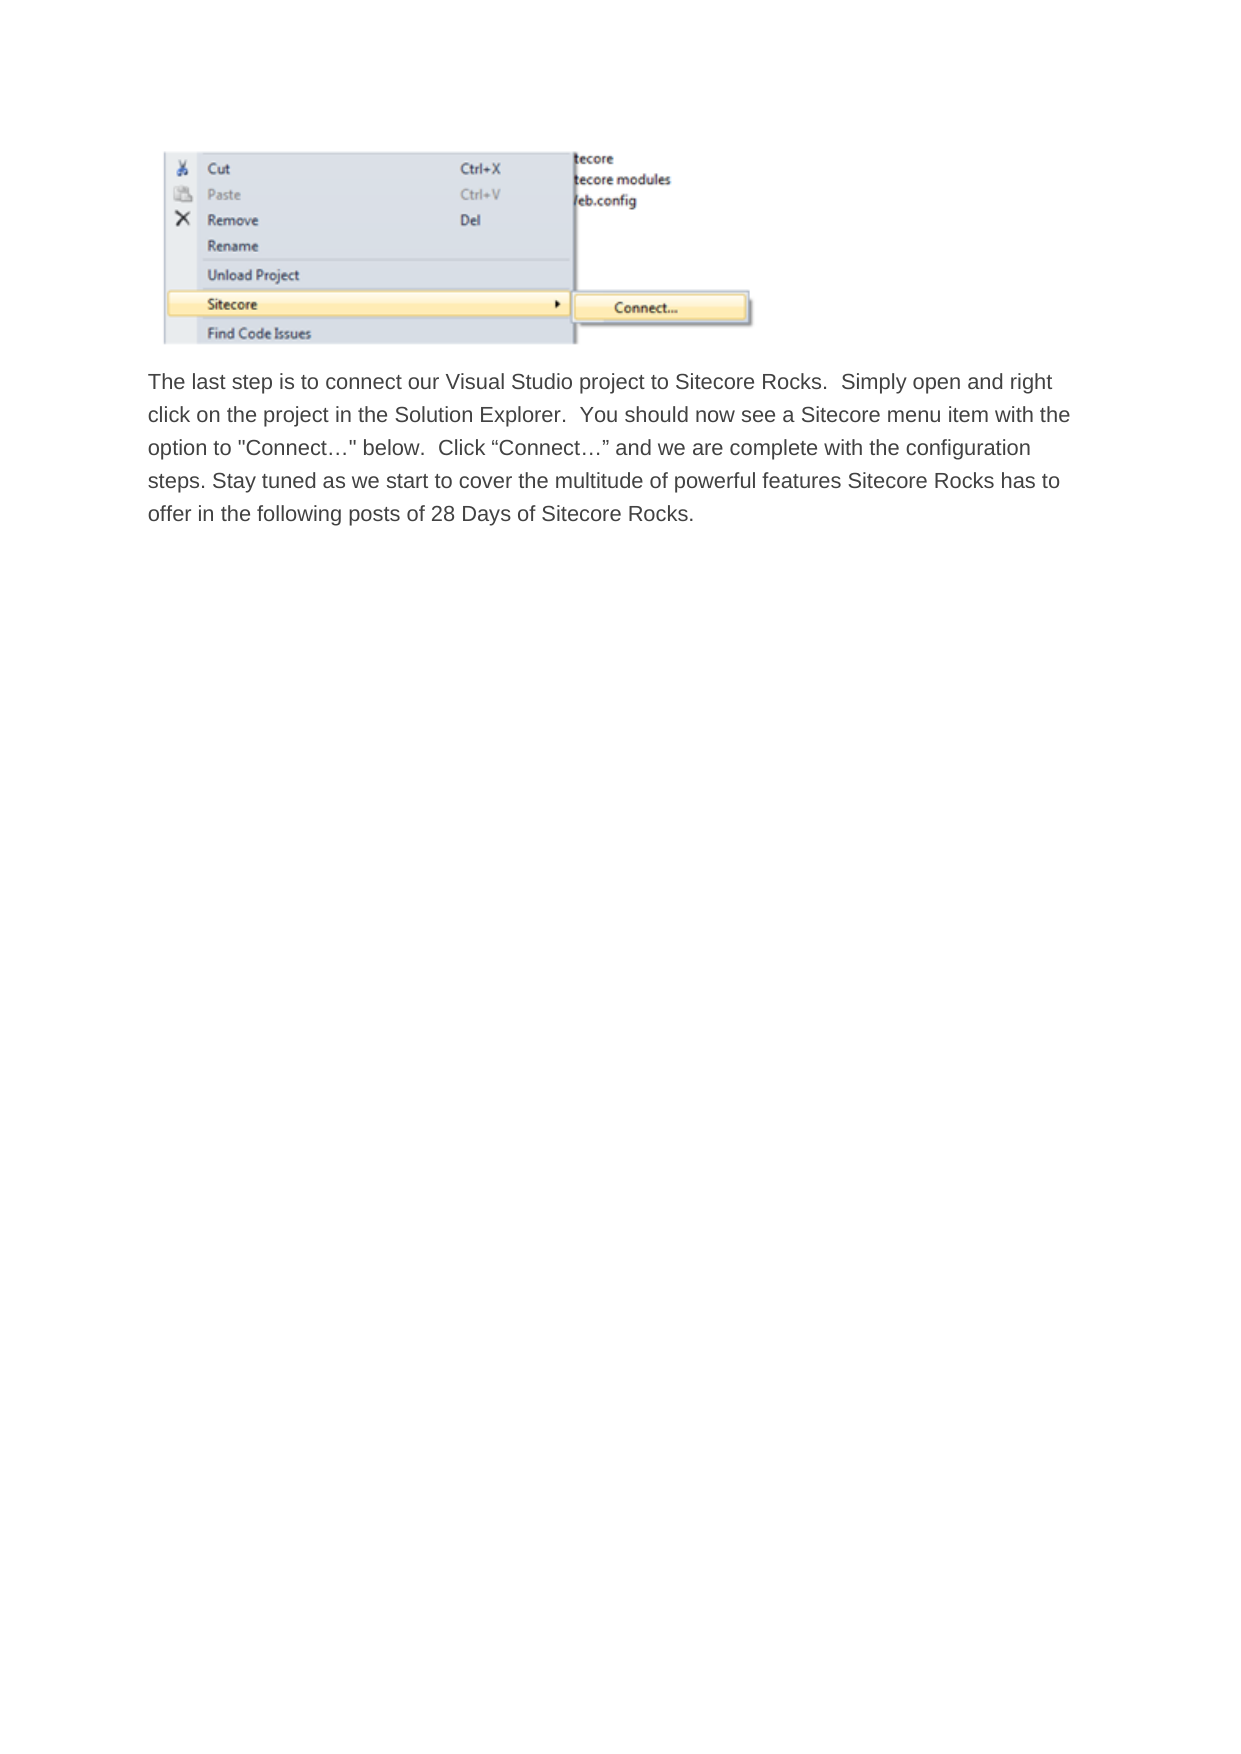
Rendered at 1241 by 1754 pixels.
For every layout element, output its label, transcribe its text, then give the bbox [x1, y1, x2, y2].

text The last step is to connect our Visual Studio project to Sitecore Rocks. Simply open and right click on the project in the Solution Explorer. You should now see a Sitecore menu item with the option to "Connect…" below. Click “Connect…” and we are complete with the configuration steps. Stay tuned as we start to cover the multitude of powerful features Sitecore Rocks has to offer in the following posts of 28 Days of Sitecore Rocks. [148, 362, 1093, 526]
picture [147, 147, 764, 346]
